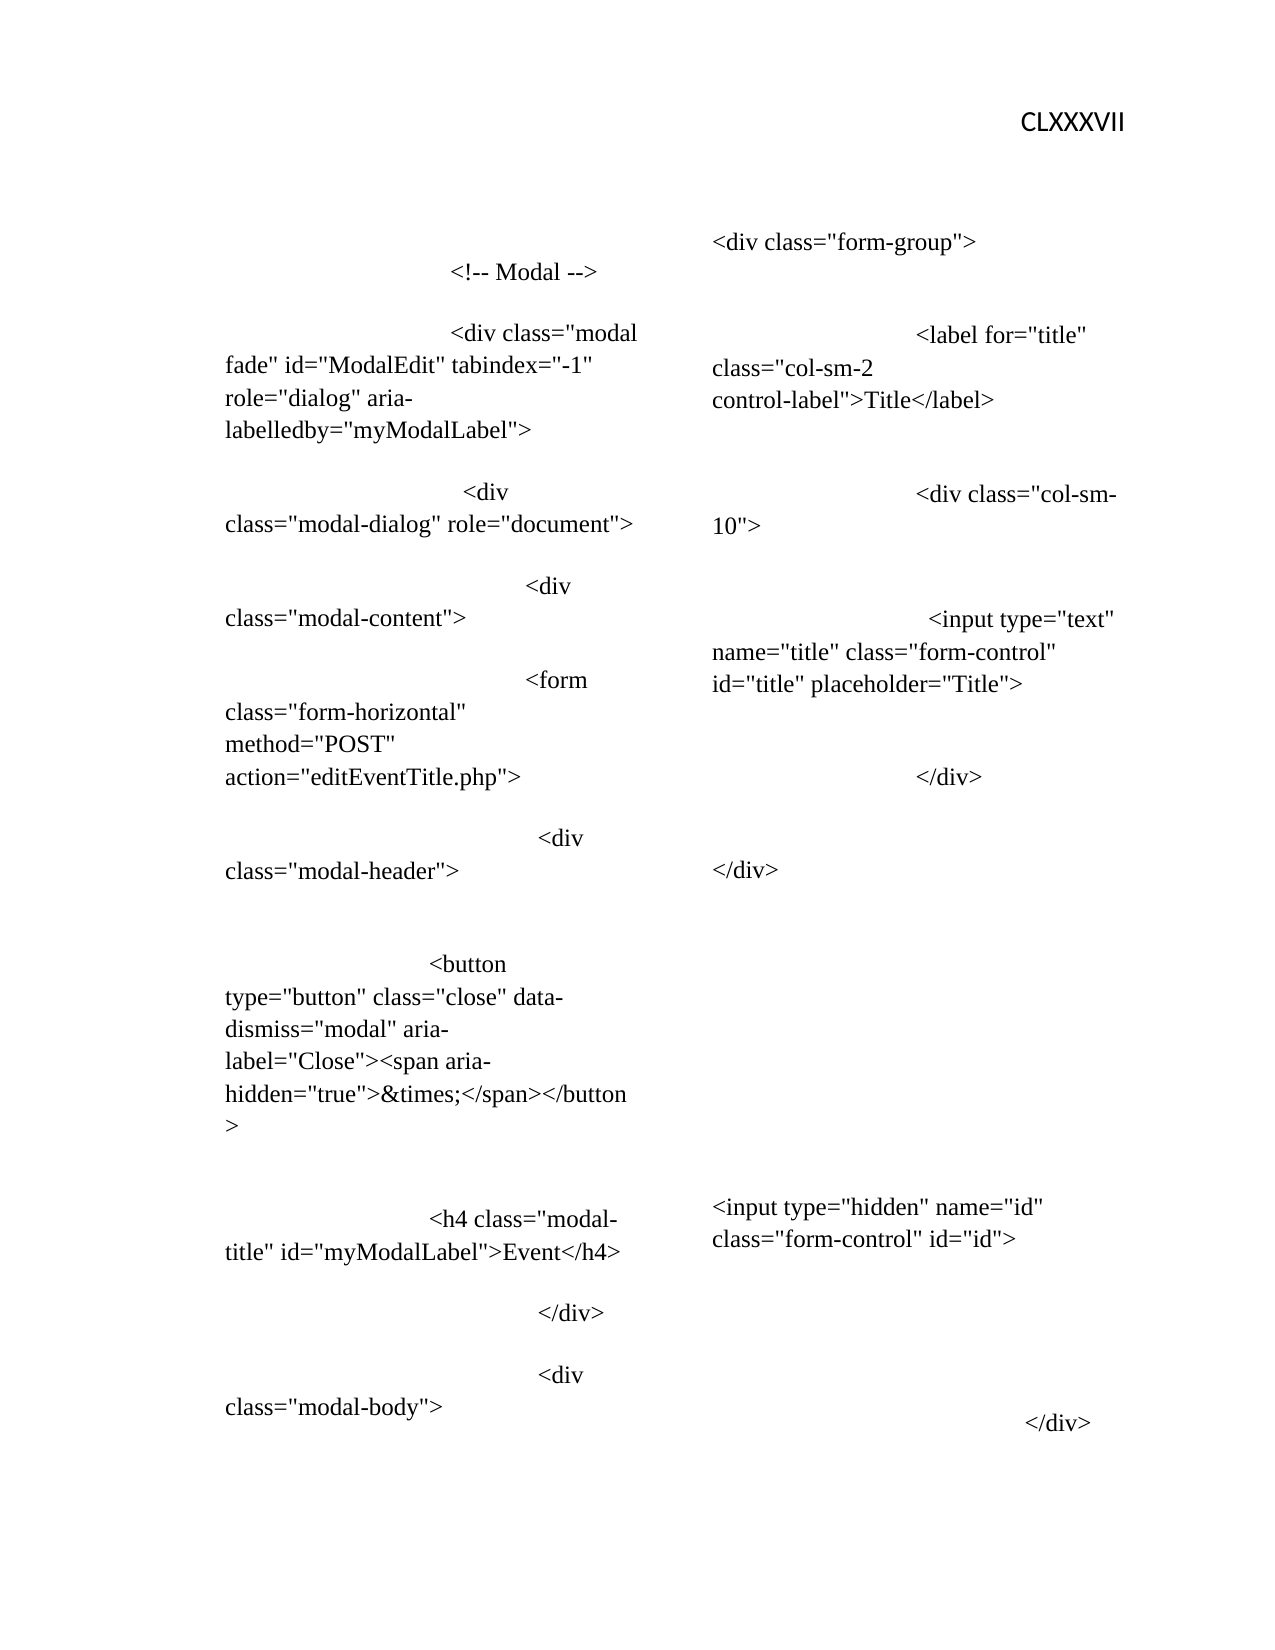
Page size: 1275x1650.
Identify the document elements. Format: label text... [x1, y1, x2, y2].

text <label for="title" class="col-sm-2 control-label">Title</label> [712, 289, 1125, 414]
text <form class="form-horizontal" method="POST" action="editEventTitle.php"> [225, 665, 638, 791]
text <input type="hidden" name="id" class="form-control" id="id"> [712, 1160, 1125, 1253]
text <div class="form-group"> [712, 196, 1125, 256]
text <div class="modal fade" id="ModalEdit" tabindex="-1" role="dialog" aria-labelledby="myModalLabel"> [225, 318, 638, 444]
text </div> [712, 824, 1125, 884]
text </div> [712, 731, 1125, 791]
text <div class="modal-dialog" role="document"> [225, 477, 638, 538]
text </div> [712, 1408, 1125, 1436]
text <div class="modal-header"> [225, 823, 638, 885]
text </div> [225, 1298, 638, 1327]
text <div class="modal-content"> [225, 571, 638, 632]
text <div class="modal-body"> [225, 1360, 638, 1421]
text <div class="col-sm-10"> [712, 447, 1125, 540]
text <!-- Modal --> [225, 257, 638, 285]
text <button type="button" class="close" data-dismiss="modal" aria-label="Close"><span aria-hidden="true">&times;</span></button> [225, 917, 638, 1140]
text <h4 class="modal-title" id="myModalLabel">Event</h4> [225, 1173, 638, 1266]
text <input type="text" name="title" class="form-control" id="title" placeholder="Title"> [712, 573, 1125, 698]
